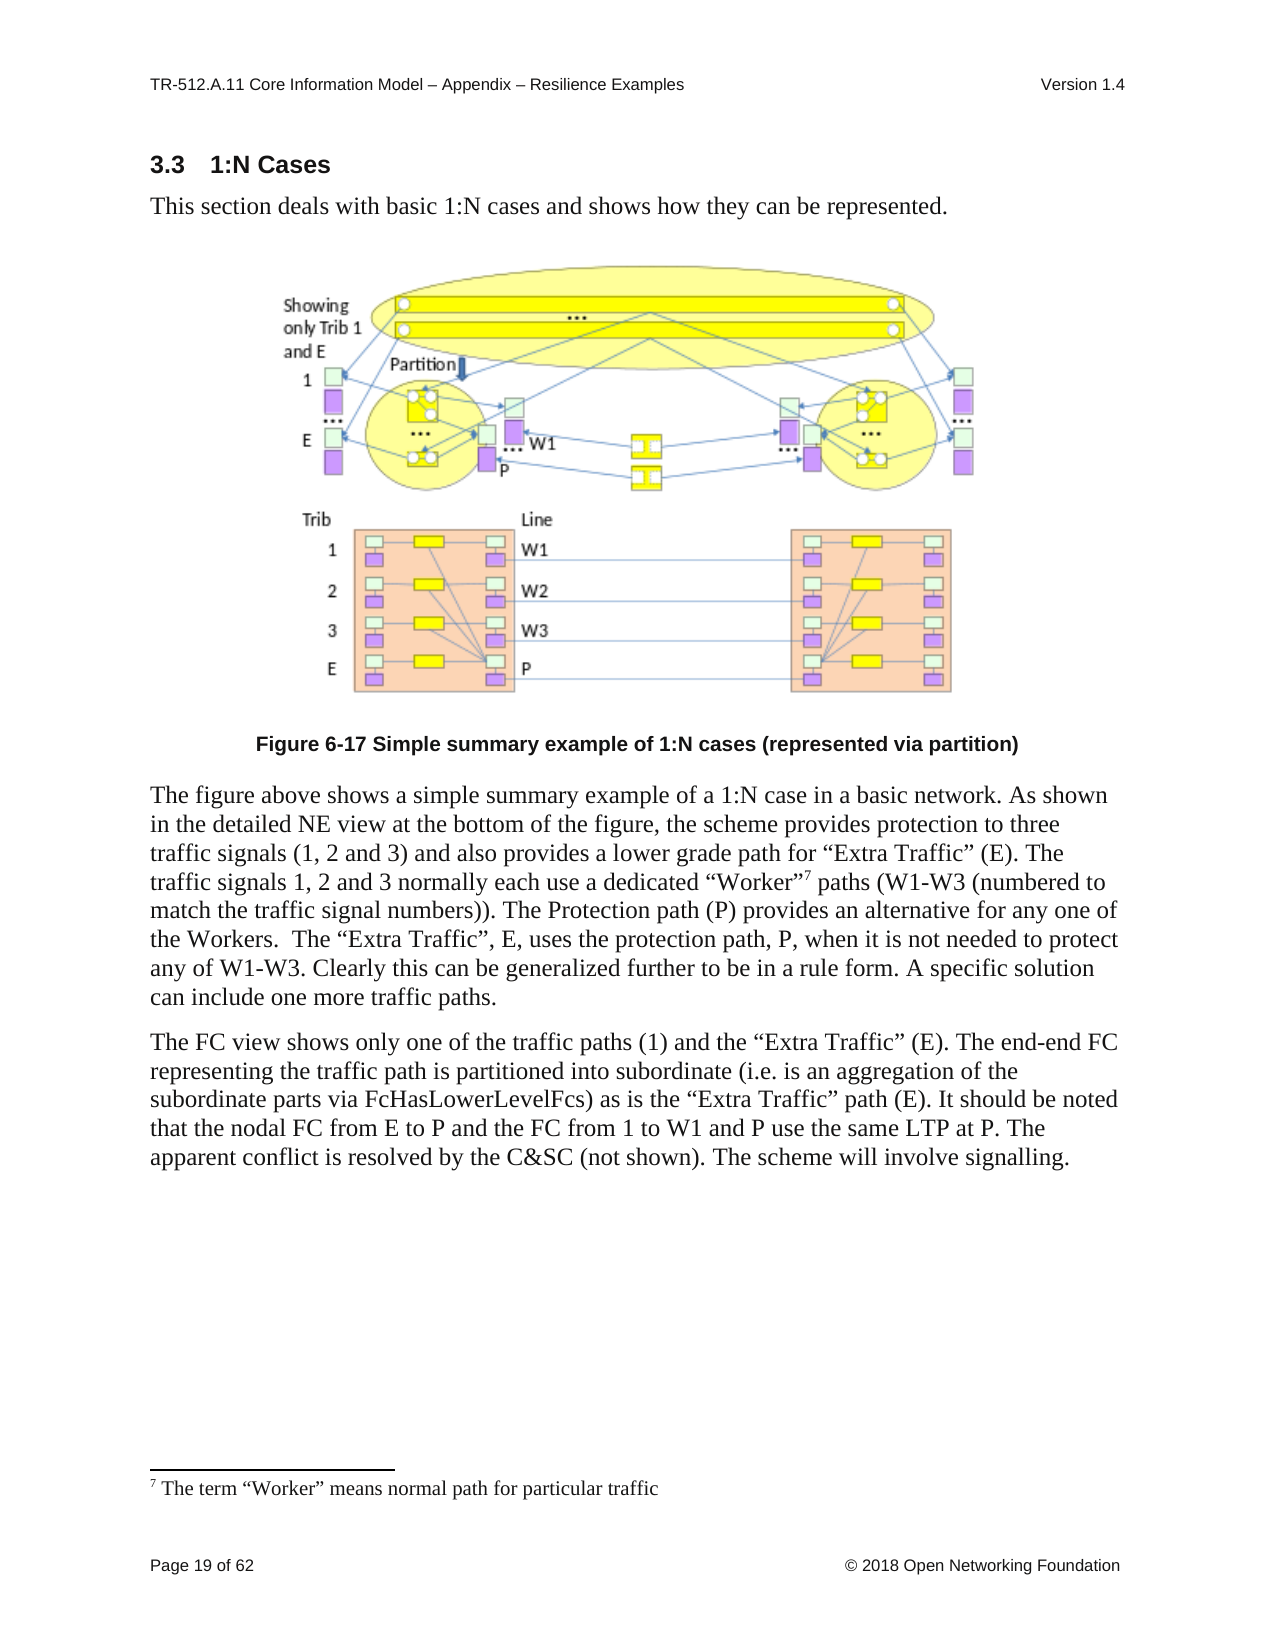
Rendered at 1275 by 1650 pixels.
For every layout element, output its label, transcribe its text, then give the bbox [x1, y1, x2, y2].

text The figure above shows a simple summary example of a 1:N case in a basic network. As shown in the detailed NE view at the bottom of the figure, the scheme provides protection to three traffic signals (1, 2 and 3) and also provides a lower grade path for “Extra Traffic” (E). The traffic signals 1, 2 and 3 normally each use a dedicated “Worker” paths (W1-W3 (numbered to match the traffic signal numbers)). The Protection path (P) provides an alternative for any one of the Workers. The “Extra Traffic”, E, uses the protection path, P, when it is not needed to protect any of W1-W3. Clearly this can be generalized further to be in a rule form. A specific solution can include one more traffic paths. [150, 780, 1125, 1010]
text This section deals with basic 1:N cases and shows how they can be represented. [150, 191, 1125, 220]
subtitle 1:N Cases [150, 150, 1125, 179]
text The FC view shows only one of the traffic paths (1) and the “Extra Traffic” (E). The end-end FC representing the traffic path is partitioned into subordinate (i.e. is an aggregation of the subordinate parts via FcHasLowerLevelFcs) as is the “Extra Traffic” path (E). It should be noted that the nodal FC from E to P and the FC from 1 to W1 and P use the same LTP at P. The apparent conflict is resolved by the C&SC (not shown). The scheme will involve signalling. [150, 1027, 1125, 1171]
